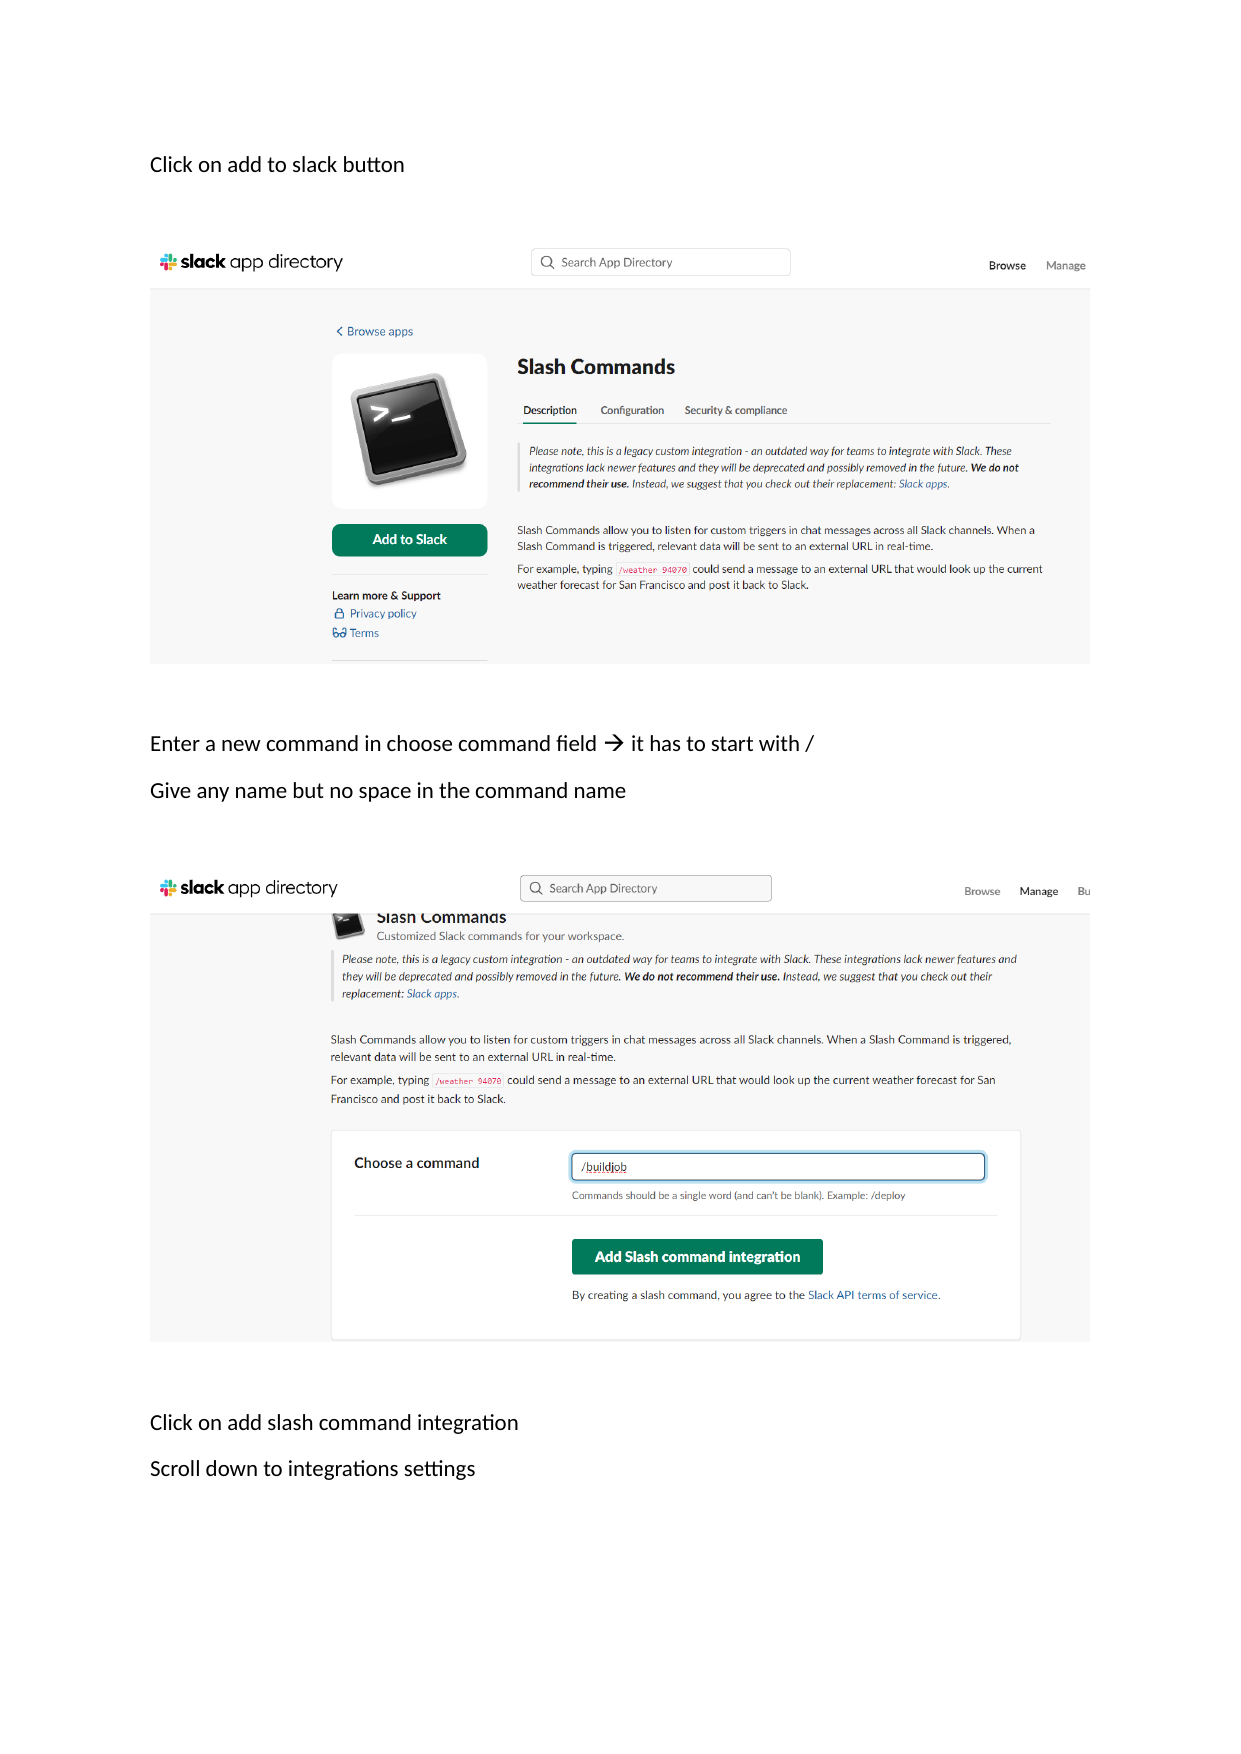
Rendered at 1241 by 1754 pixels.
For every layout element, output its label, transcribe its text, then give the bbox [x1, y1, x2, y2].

text Click on add slash command integration [150, 1408, 1090, 1436]
text Click on add to slack button [150, 150, 1090, 178]
text Enter a new command in choose command field it has to start with / [150, 729, 1090, 757]
picture [150, 869, 1091, 1342]
picture [150, 243, 1091, 664]
text Give any name but no space in the command name [150, 776, 1090, 804]
text Scroll down to integrations settings [150, 1454, 1090, 1483]
